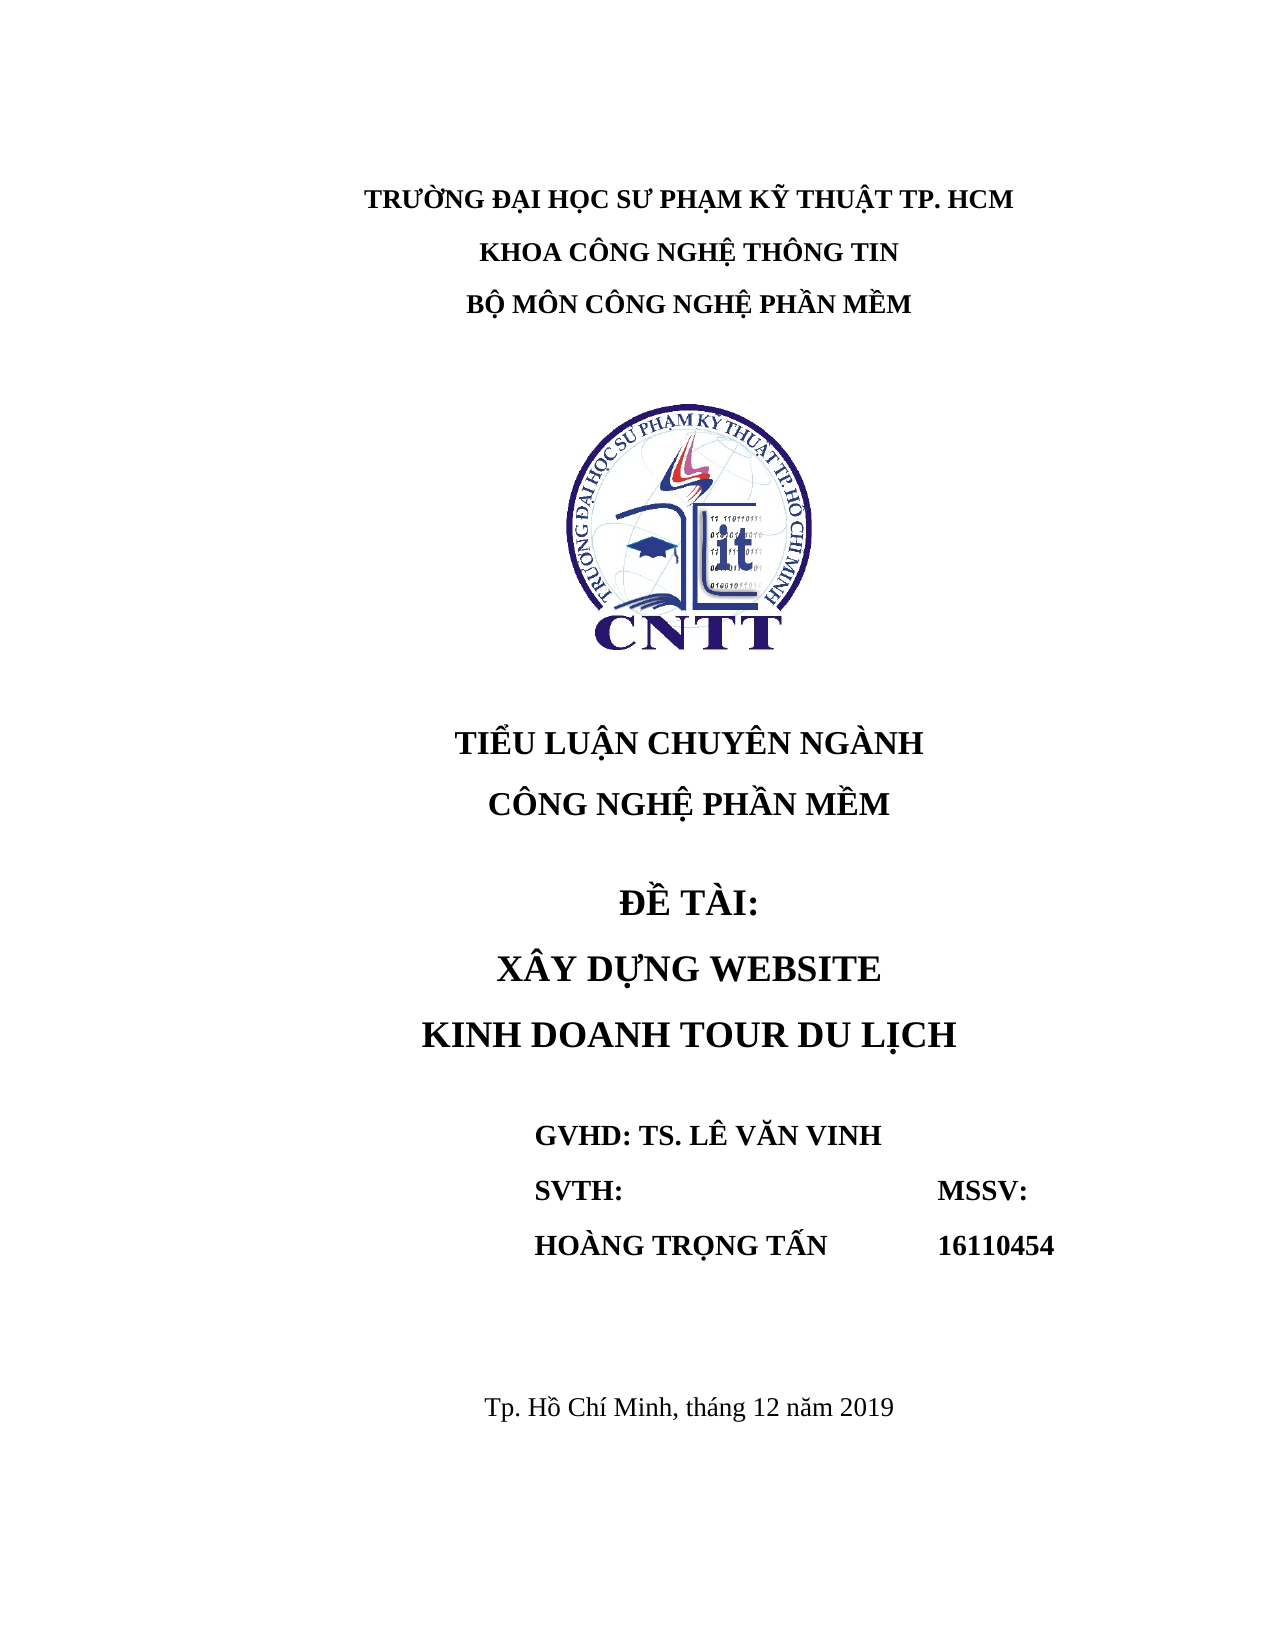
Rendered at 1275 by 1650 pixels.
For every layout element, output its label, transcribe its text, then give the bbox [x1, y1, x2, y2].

text XÂY DỰNG WEBSITE [187, 947, 1191, 990]
text KHOA CÔNG NGHỆ THÔNG TIN [187, 236, 1191, 267]
text TRƯỜNG ĐẠI HỌC SƯ PHẠM KỸ THUẬT TP. HCM [187, 184, 1191, 215]
text KINH DOANH TOUR DU LỊCH [187, 1013, 1191, 1056]
picture [566, 404, 812, 650]
text ĐỀ TÀI: [187, 880, 1191, 923]
text Tp. Hồ Chí Minh, tháng 12 năm 2019 [187, 1391, 1191, 1422]
text BỘ MÔN CÔNG NGHỆ PHẦN MỀM [187, 288, 1191, 319]
text CÔNG NGHỆ PHẦN MỀM [187, 784, 1191, 822]
text HOÀNG TRỌNG TẤN 16110454 [534, 1228, 1191, 1262]
text SVTH: MSSV: [534, 1173, 1191, 1207]
text TIỂU LUẬN CHUYÊN NGÀNH [187, 723, 1191, 761]
text GVHD: TS. LÊ VĂN VINH [534, 1118, 1191, 1151]
